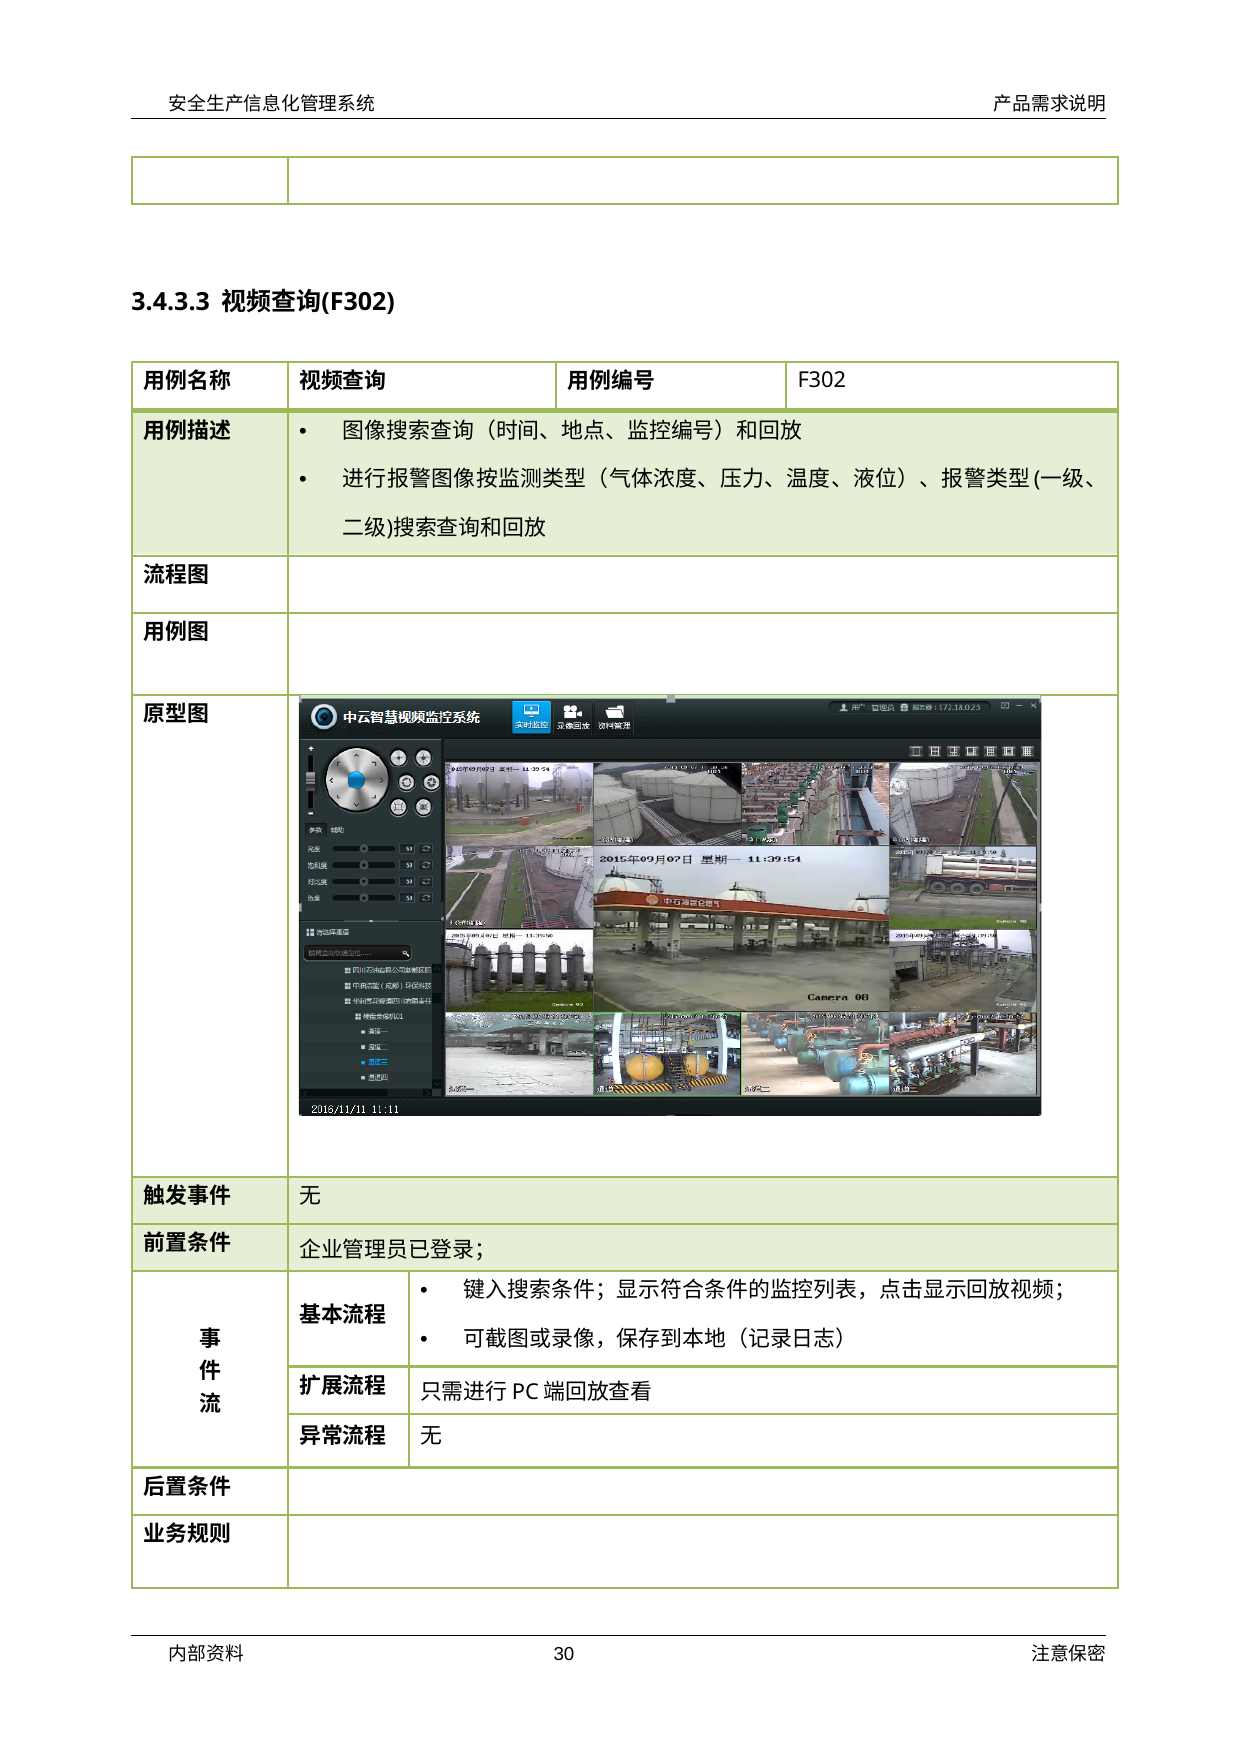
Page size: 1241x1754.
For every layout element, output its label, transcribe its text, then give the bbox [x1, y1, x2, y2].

table_cell 前置条件 [133, 1225, 287, 1270]
table_cell 无 [410, 1415, 1117, 1466]
table_cell 原型图 [133, 696, 287, 1176]
picture [298, 695, 1042, 1116]
table_cell 业务规则 [133, 1516, 287, 1587]
table_header 用例编号 [557, 363, 785, 408]
table_cell 基本流程 [289, 1272, 408, 1365]
table_cell 扩展流程 [289, 1368, 408, 1412]
table_cell 键入搜索条件；显示符合条件的监控列表，点击显示回放视频； 可截图或录像，保存到本地（记录日志） [410, 1272, 1117, 1365]
table_cell [289, 1469, 1117, 1513]
table_cell [289, 158, 1117, 203]
table_cell 事 件 流 [133, 1272, 287, 1466]
table_cell [289, 1516, 1117, 1587]
table_cell [289, 696, 1117, 1176]
table_cell 无 [289, 1178, 1117, 1223]
table_cell [289, 557, 1117, 612]
table_cell 用例图 [133, 614, 287, 694]
table_cell 触发事件 [133, 1178, 287, 1223]
table_cell 用例描述 [133, 413, 287, 554]
table_cell 只需进行PC端回放查看 [410, 1368, 1117, 1412]
table_cell 流程图 [133, 557, 287, 612]
subtitle 视频查询(F302) [131, 267, 1106, 332]
table_header 用例名称 [133, 363, 287, 408]
table_cell 企业管理员已登录； [289, 1225, 1117, 1270]
table_cell [289, 614, 1117, 694]
table_cell 异常流程 [289, 1415, 408, 1466]
table_header F302 [787, 363, 1117, 408]
table_cell 后置条件 [133, 1469, 287, 1513]
table_cell 图像搜索查询（时间、地点、监控编号）和回放 进行报警图像按监测类型（气体浓度、压力、温度、液位）、报警类型(一级、二级)搜索查询和回放 [289, 413, 1117, 554]
table_header 视频查询 [289, 363, 555, 408]
table_cell 备注 [133, 158, 287, 203]
